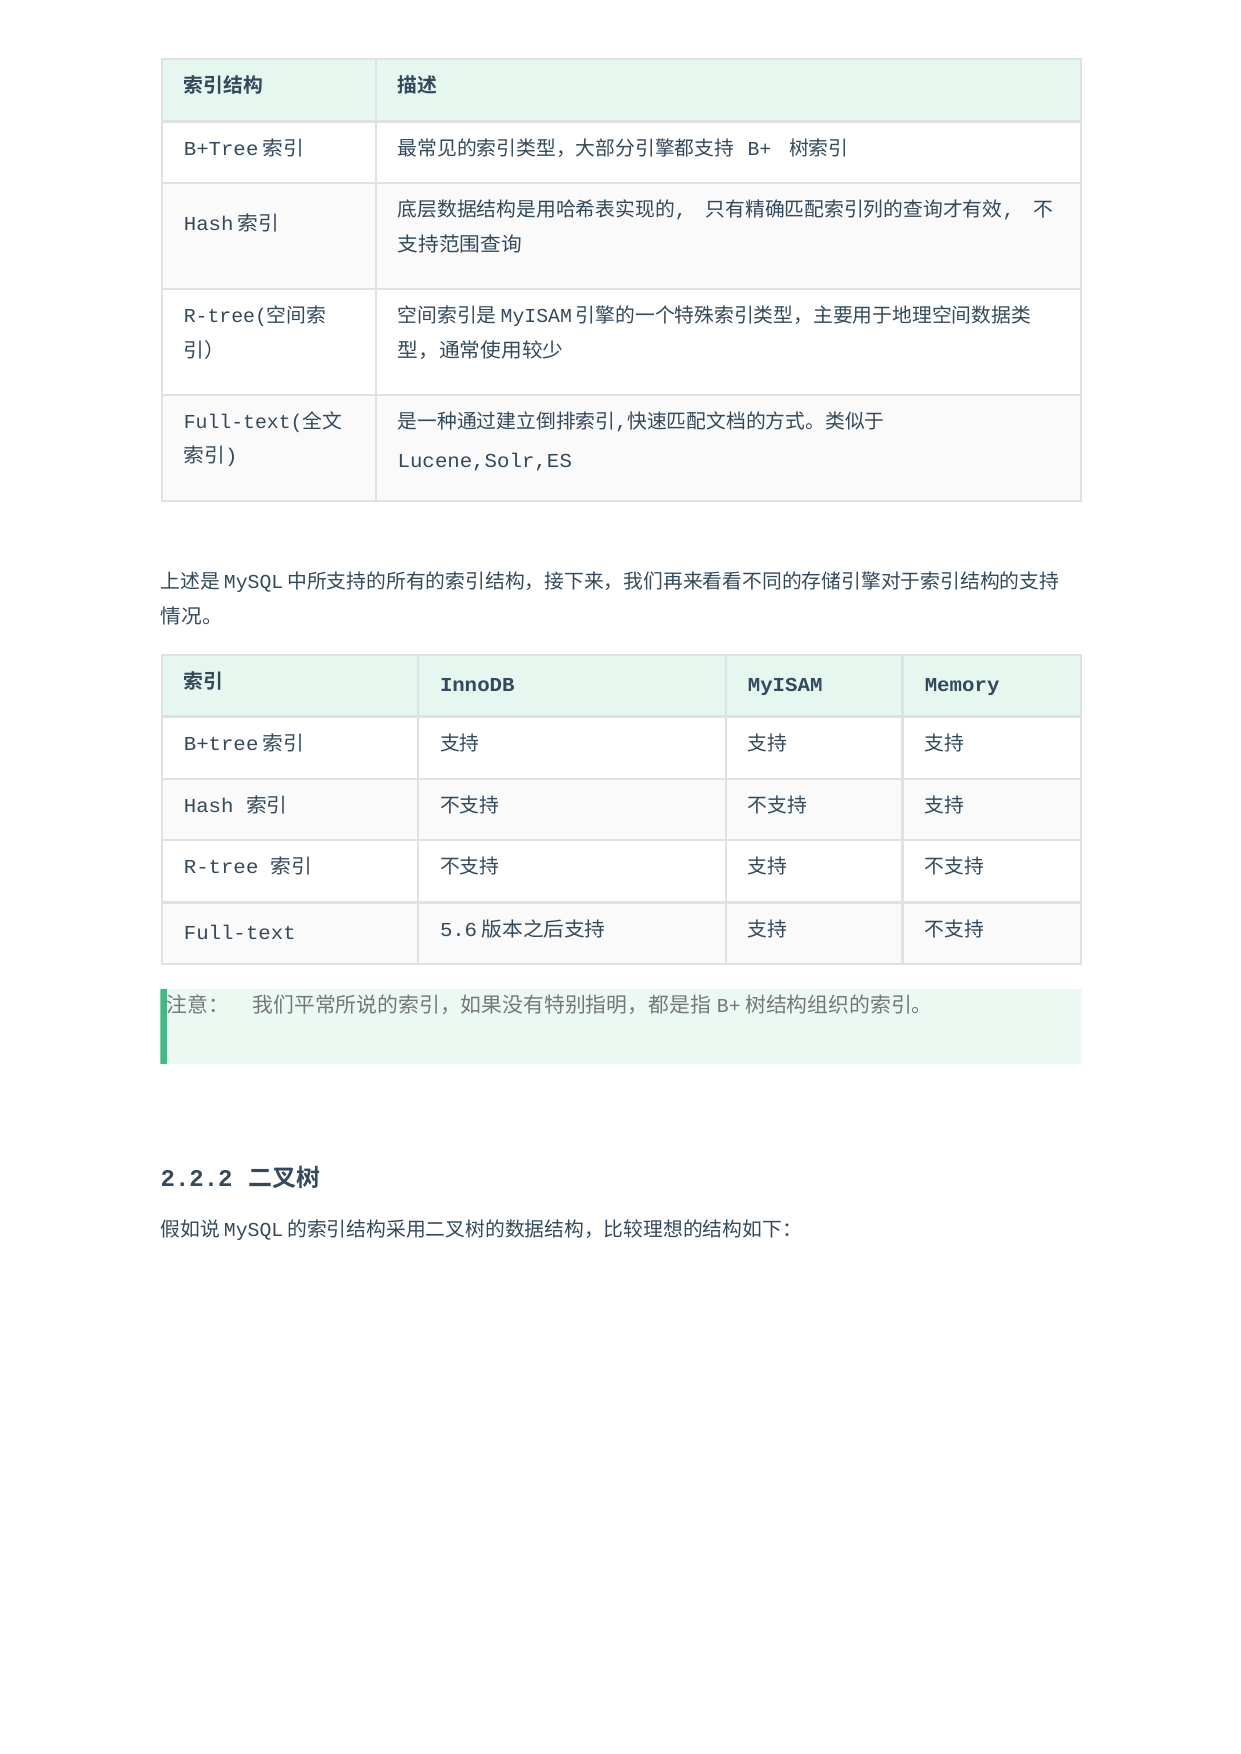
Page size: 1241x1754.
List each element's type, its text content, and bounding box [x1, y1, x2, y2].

table_cell 最常见的索引类型，大部分引擎都支持 B+ 树索引 [377, 123, 1080, 182]
table_cell 支持 [419, 718, 725, 777]
table_cell 不支持 [904, 841, 1080, 901]
table_cell 是一种通过建立倒排索引,快速匹配文档的方式。类似于 Lucene,Solr,ES [377, 396, 1080, 499]
table_cell Full-text [163, 904, 417, 963]
table_cell 5.6版本之后支持 [419, 904, 725, 963]
table_cell 不支持 [419, 780, 725, 839]
table_cell 空间索引是MyISAM引擎的一个特殊索引类型，主要用于地理空间数据类型，通常使用较少 [377, 290, 1080, 394]
subtitle 二叉树 [160, 1159, 1094, 1194]
table_header InnoDB [419, 656, 725, 715]
table_cell 不支持 [727, 780, 901, 839]
table_cell B+tree索引 [163, 718, 417, 777]
table_cell 支持 [727, 841, 901, 901]
table_header 索引结构 [163, 60, 375, 120]
table_cell Hash索引 [163, 184, 375, 288]
table_header 索引 [163, 656, 417, 715]
table_cell 不支持 [904, 904, 1080, 963]
table_cell Full-text(全文索引) [163, 396, 375, 499]
text 上述是MySQL中所支持的所有的索引结构，接下来，我们再来看看不同的存储引擎对于索引结构的支持 情况。 [160, 566, 1076, 629]
table_header 描述 [377, 60, 1080, 120]
table_header MyISAM [727, 656, 901, 715]
table_cell 支持 [904, 780, 1080, 839]
table_cell 支持 [727, 718, 901, 777]
table_cell B+Tree索引 [163, 123, 375, 182]
table_cell R-tree(空间索引） [163, 290, 375, 394]
text 假如说MySQL的索引结构采用二叉树的数据结构，比较理想的结构如下： [160, 1213, 1094, 1242]
table_cell 支持 [727, 904, 901, 963]
table_cell R-tree 索引 [163, 841, 417, 901]
table_cell Hash 索引 [163, 780, 417, 839]
table_header Memory [904, 656, 1080, 715]
table_cell 不支持 [419, 841, 725, 901]
table_cell 底层数据结构是用哈希表实现的, 只有精确匹配索引列的查询才有效, 不支持范围查询 [377, 184, 1080, 288]
table_cell 支持 [904, 718, 1080, 777]
